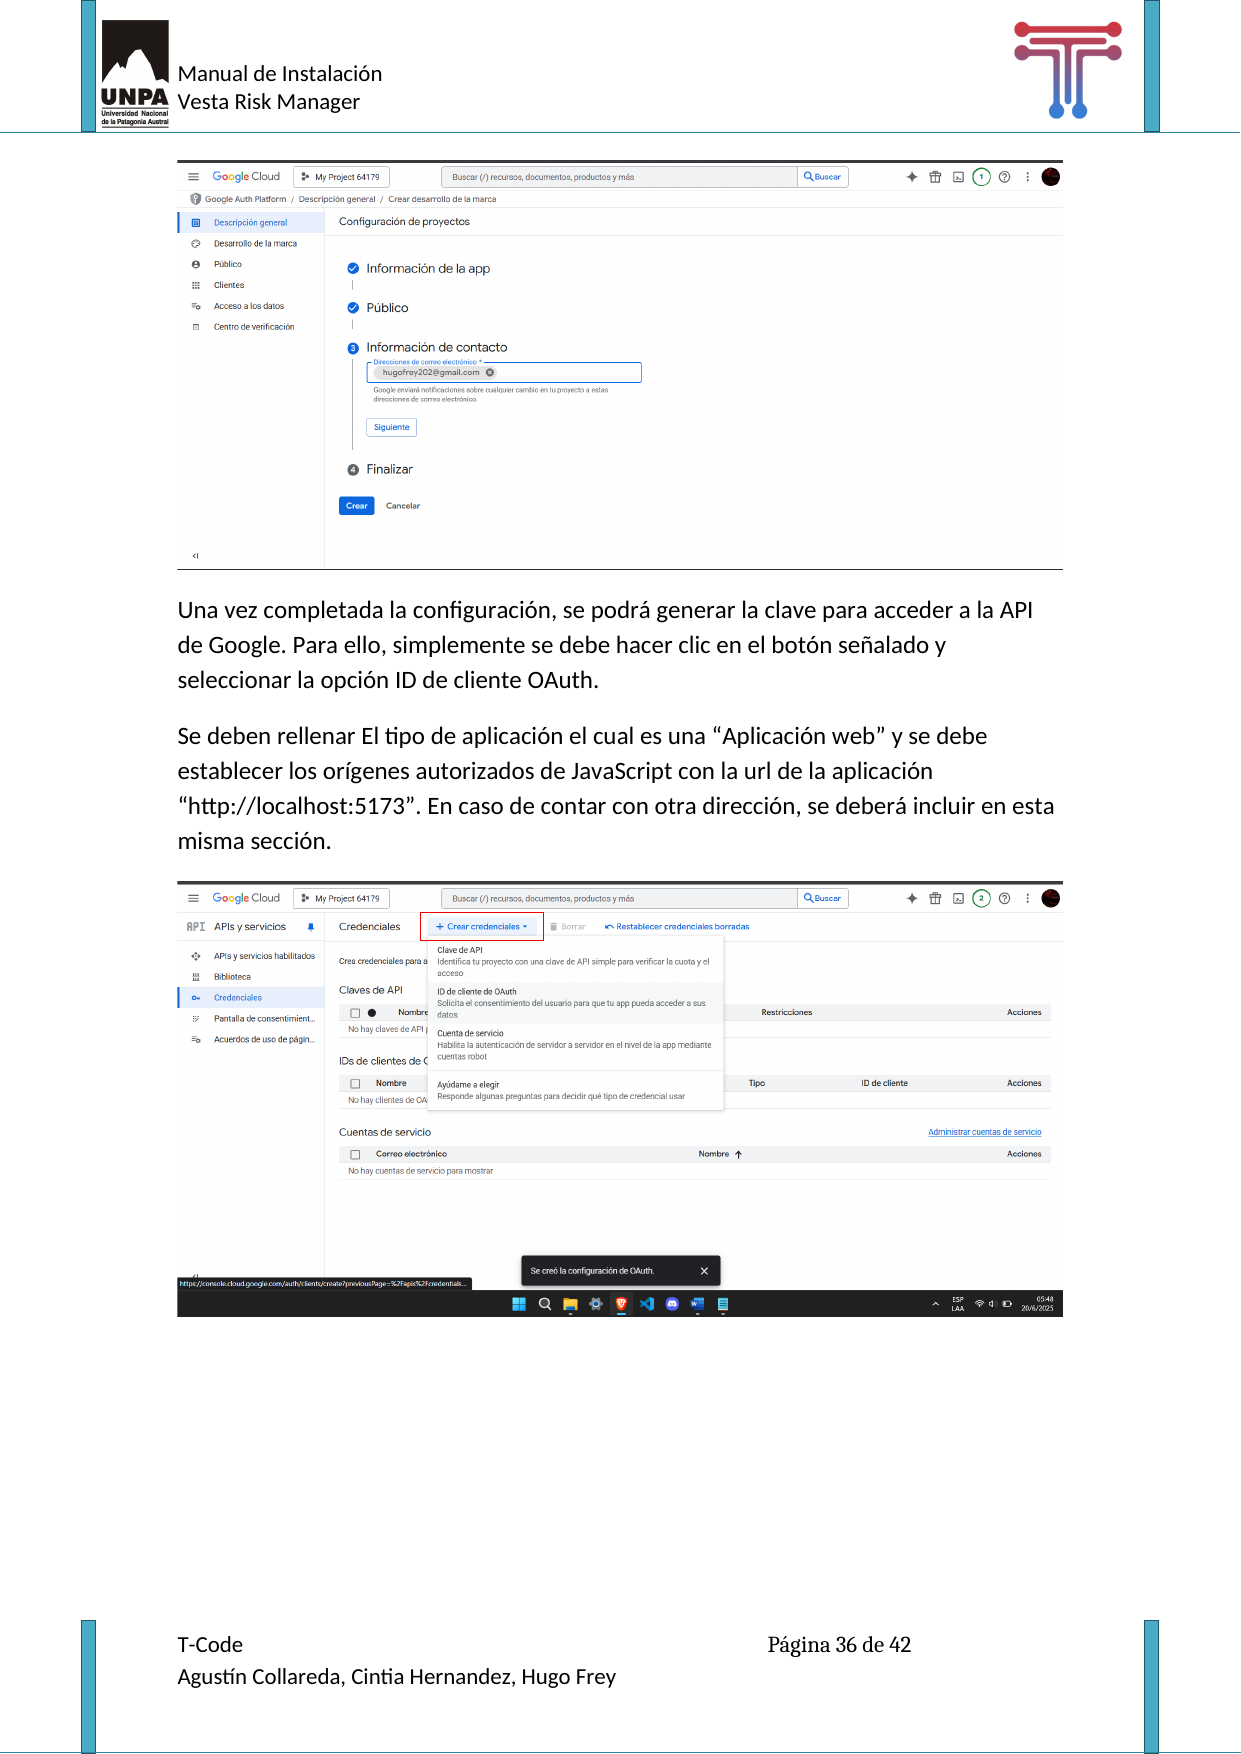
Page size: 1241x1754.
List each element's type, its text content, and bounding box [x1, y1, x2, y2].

picture [100, 18, 170, 129]
picture [177, 160, 1063, 570]
text Una vez completada la configuración, se podrá generar la clave para acceder a la API de Google. Para ello, simplemente se debe hacer clic en el botón señalado y seleccionar la opción ID de cliente OAuth. [177, 594, 1063, 695]
picture [177, 881, 1063, 1317]
picture [1013, 18, 1123, 121]
text Se deben rellenar El tipo de aplicación el cual es una “Aplicación web” y se debe establecer los orígenes autorizados de JavaScript con la url de la aplicación “http://localhost:5173”. En caso de contar con otra dirección, se deberá incluir en esta misma sección. [177, 720, 1063, 856]
